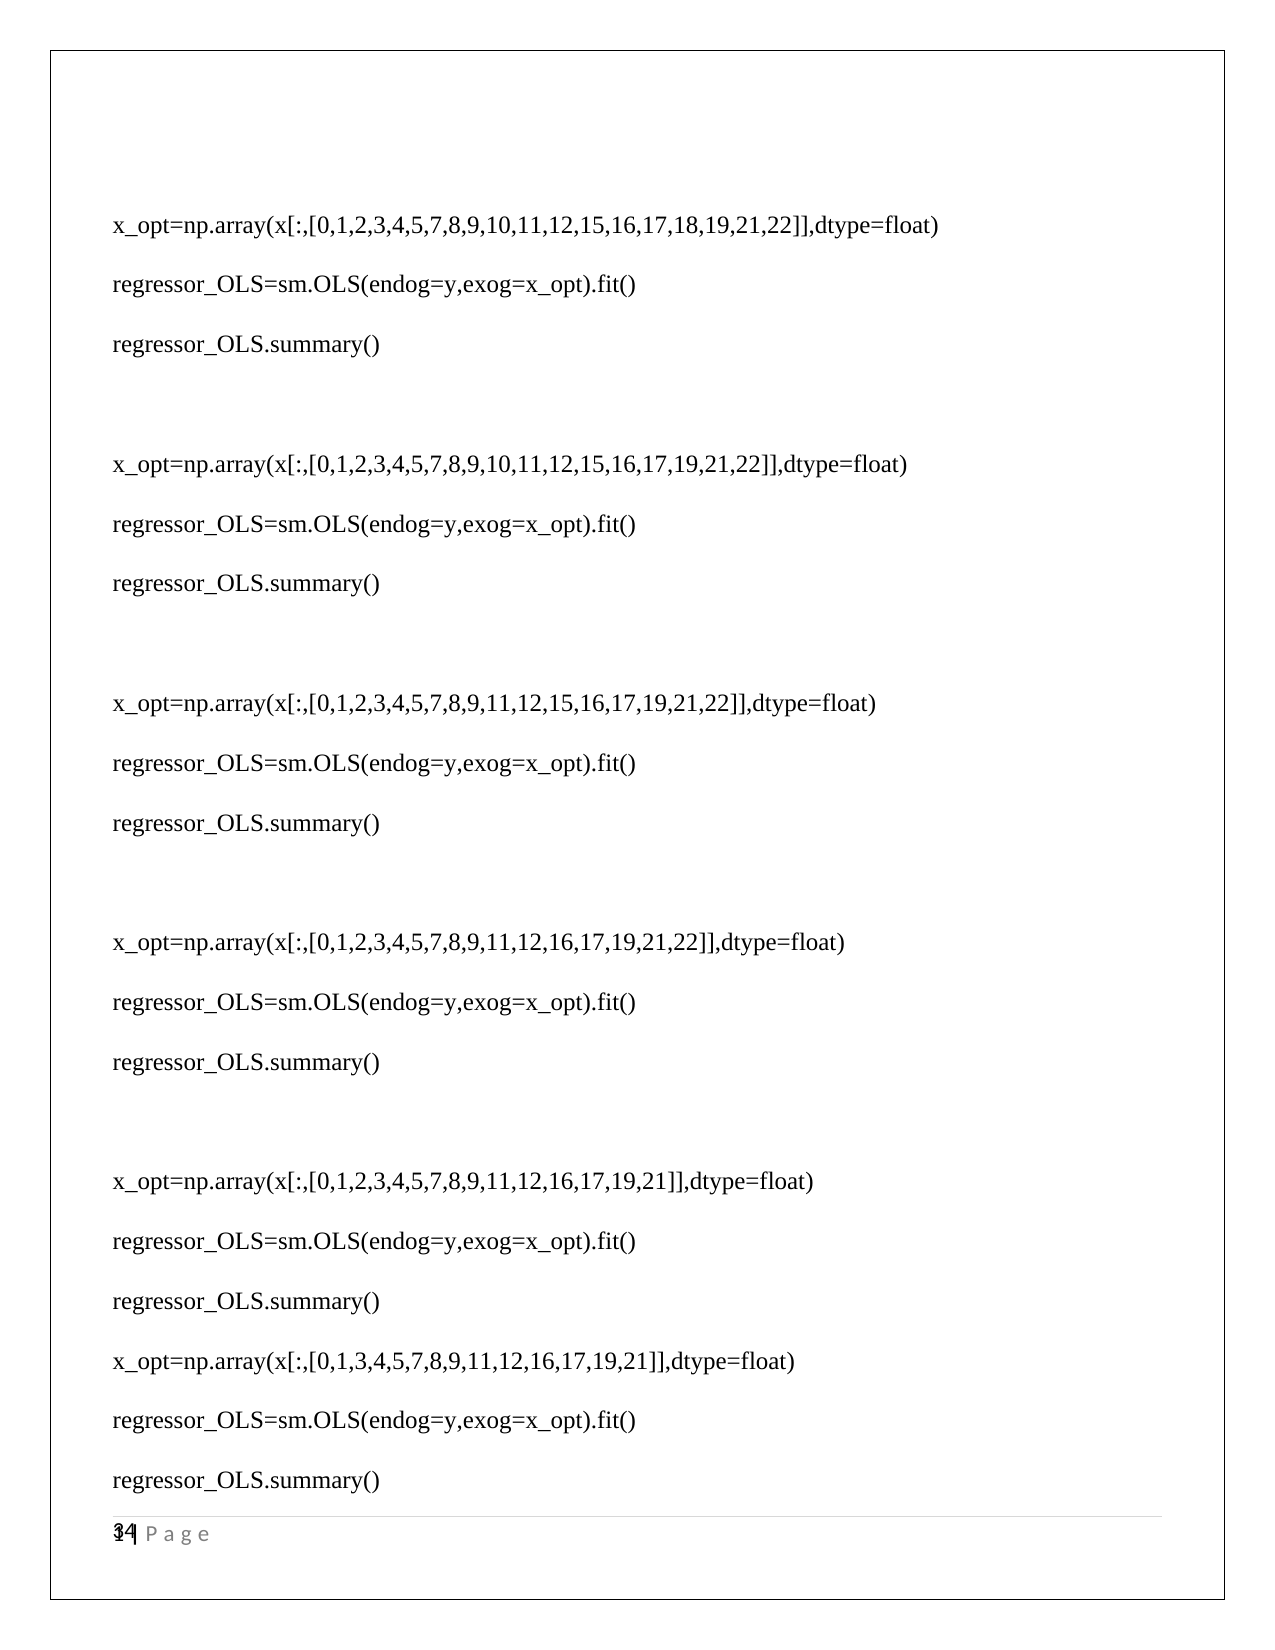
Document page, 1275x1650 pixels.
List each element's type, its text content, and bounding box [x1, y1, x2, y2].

text regressor_OLS=sm.OLS(endog=y,exog=x_opt).fit() [112, 1226, 1162, 1255]
text regressor_OLS.summary() [112, 329, 1162, 358]
text regressor_OLS.summary() [112, 808, 1162, 836]
text regressor_OLS.summary() [112, 1465, 1162, 1494]
text x_opt=np.array(x[:,[0,1,2,3,4,5,7,8,9,10,11,12,15,16,17,18,19,21,22]],dtype=float) [112, 210, 1162, 238]
text regressor_OLS=sm.OLS(endog=y,exog=x_opt).fit() [112, 987, 1162, 1016]
text regressor_OLS=sm.OLS(endog=y,exog=x_opt).fit() [112, 748, 1162, 777]
text regressor_OLS.summary() [112, 1047, 1162, 1076]
text x_opt=np.array(x[:,[0,1,2,3,4,5,7,8,9,10,11,12,15,16,17,19,21,22]],dtype=float) [112, 449, 1162, 478]
text x_opt=np.array(x[:,[0,1,2,3,4,5,7,8,9,11,12,16,17,19,21,22]],dtype=float) [112, 927, 1162, 956]
text x_opt=np.array(x[:,[0,1,3,4,5,7,8,9,11,12,16,17,19,21]],dtype=float) [112, 1346, 1162, 1374]
text regressor_OLS.summary() [112, 1286, 1162, 1315]
text x_opt=np.array(x[:,[0,1,2,3,4,5,7,8,9,11,12,15,16,17,19,21,22]],dtype=float) [112, 688, 1162, 717]
text x_opt=np.array(x[:,[0,1,2,3,4,5,7,8,9,11,12,16,17,19,21]],dtype=float) [112, 1166, 1162, 1195]
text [112, 269, 1162, 298]
text regressor_OLS=sm.OLS(endog=y,exog=x_opt).fit() [112, 509, 1162, 537]
text regressor_OLS.summary() [112, 568, 1162, 597]
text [112, 1406, 1162, 1434]
